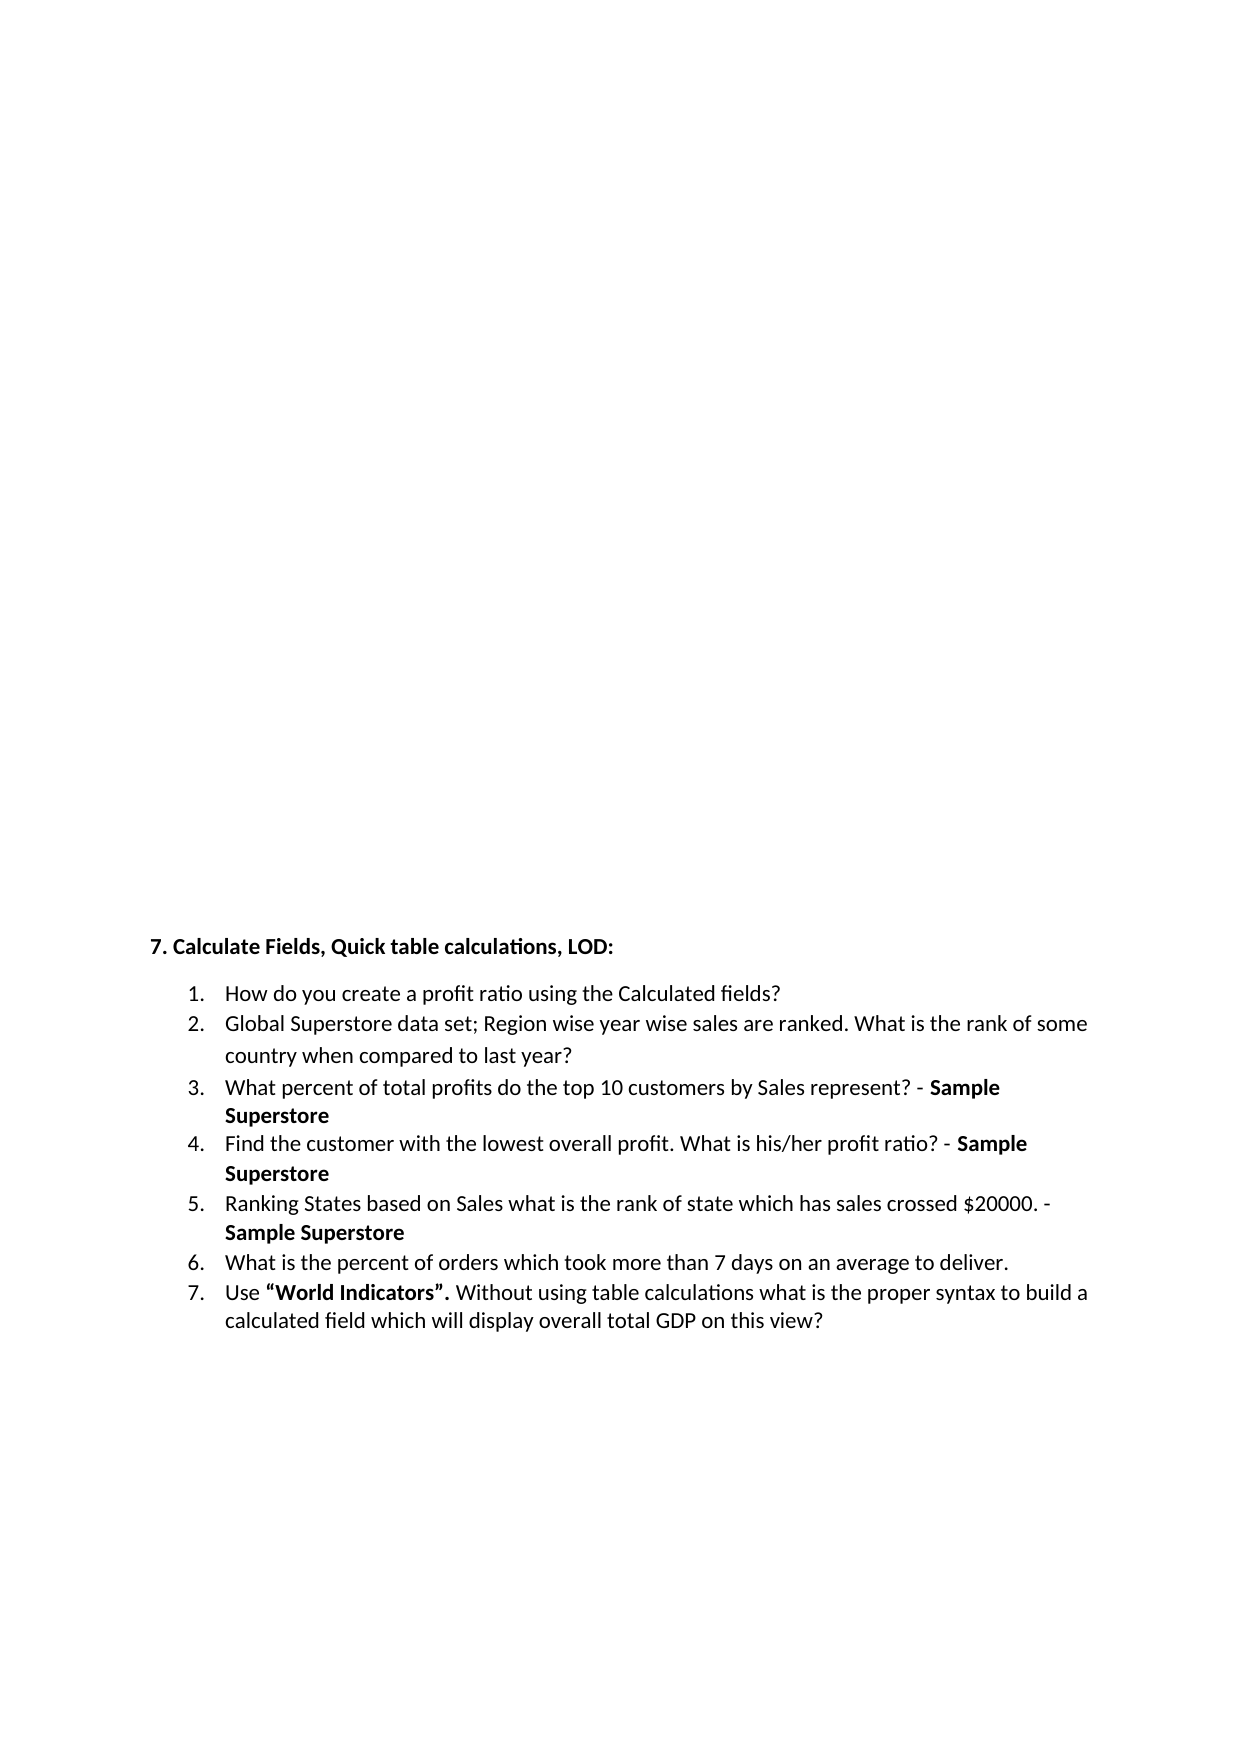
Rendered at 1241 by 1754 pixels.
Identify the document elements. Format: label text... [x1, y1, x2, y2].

list How do you create a profit ratio using the Calculated fields? [187, 979, 1090, 1007]
list What percent of total profits do the top 10 customers by Sales represent? - Sample Superstore [187, 1073, 1090, 1129]
list What is the percent of orders which took more than 7 days on an average to deliver. [187, 1248, 1090, 1276]
list Ranking States based on Sales what is the rank of state which has sales crossed $20000. - Sample Superstore [187, 1189, 1090, 1246]
list Find the customer with the lowest overall profit. What is his/her profit ratio? - Sample Superstore [187, 1129, 1090, 1187]
list Global Superstore data set; Region wise year wise sales are ranked. What is the rank of some country when compared to last year? [187, 1009, 1090, 1069]
list Use “World Indicators”. Without using table calculations what is the proper syntax to build a calculated field which will display overall total GDP on this view? [187, 1278, 1090, 1334]
text 7. Calculate Fields, Quick table calculations, LOD: [150, 932, 1090, 960]
